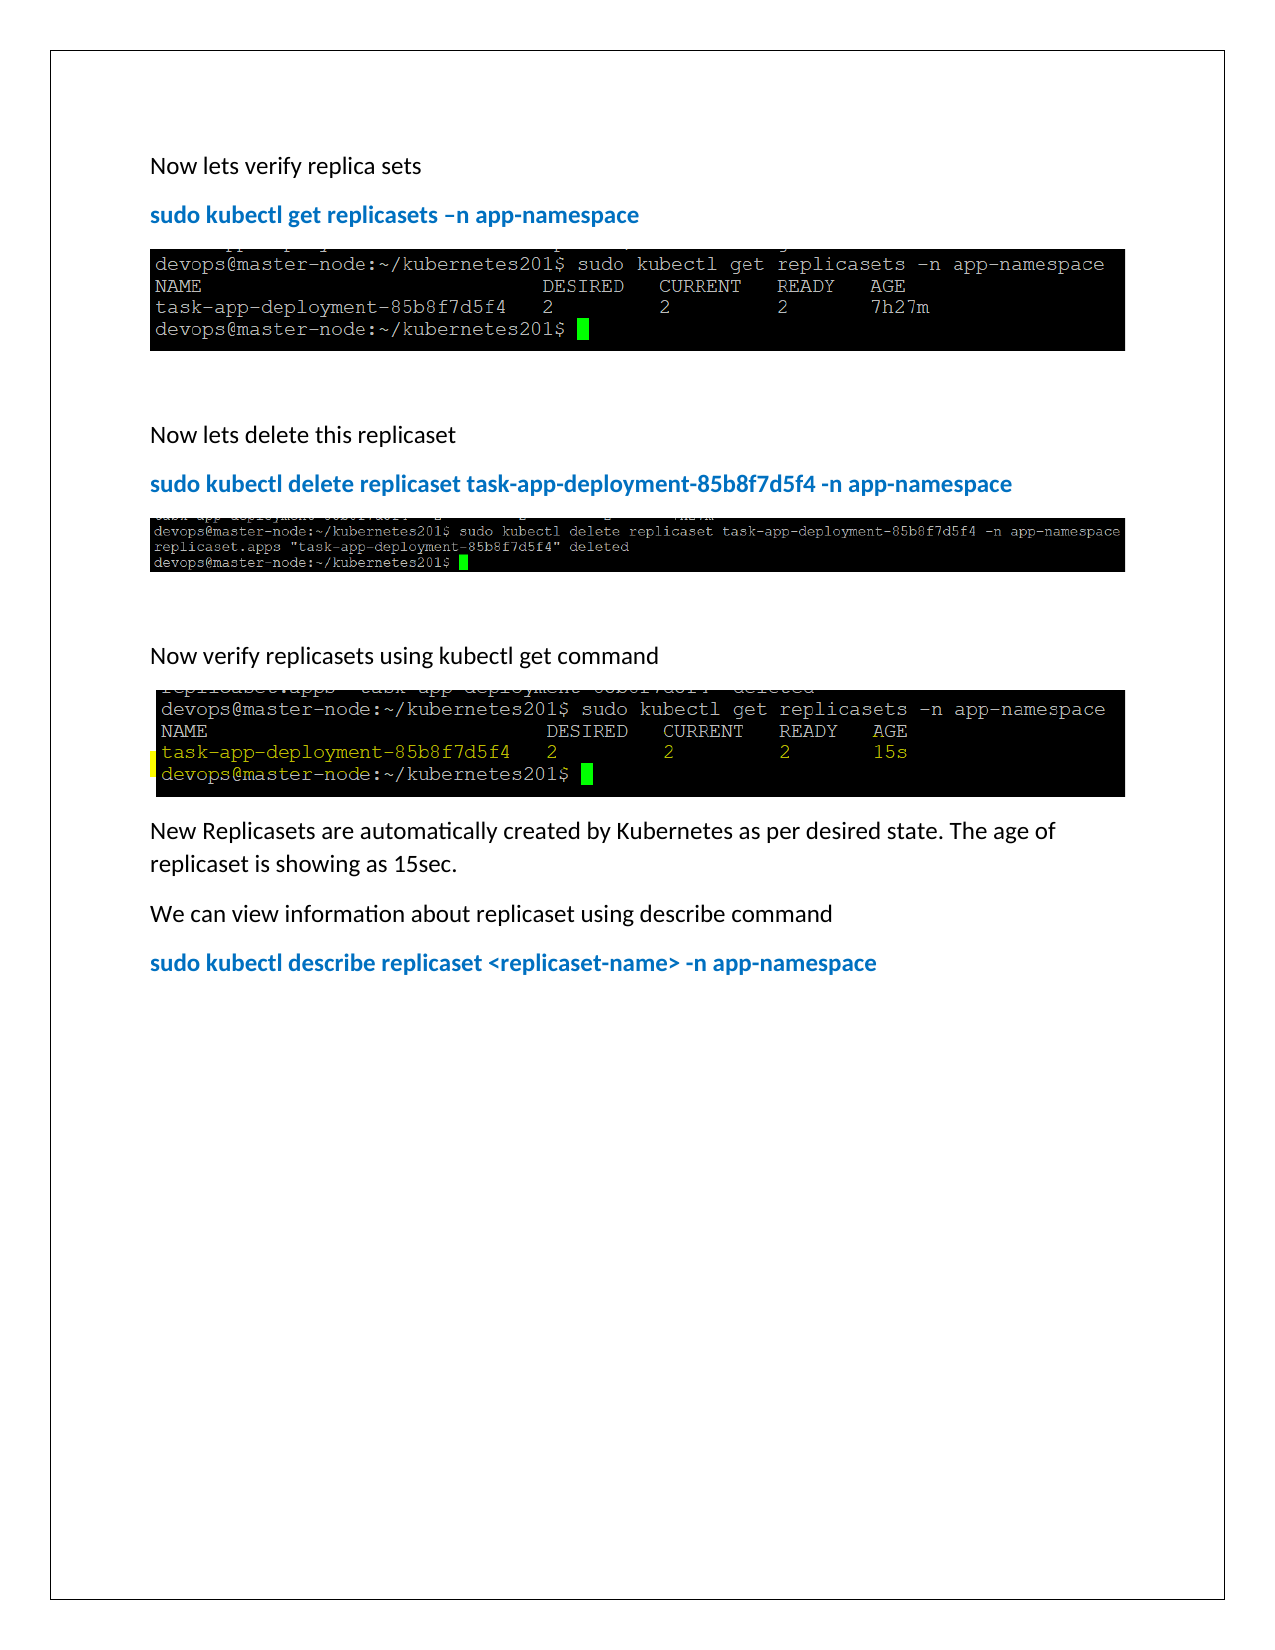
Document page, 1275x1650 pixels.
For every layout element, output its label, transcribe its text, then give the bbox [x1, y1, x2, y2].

text Now lets verify replica sets [150, 150, 1125, 181]
text sudo kubectl delete replicaset task-app-deployment-85b8f7d5f4 -n app-namespace [150, 469, 1125, 499]
text We can view information about replicaset using describe command [150, 898, 1125, 928]
text New Replicasets are automatically created by Kubernetes as per desired state. The age of replicaset is showing as 15sec. [150, 816, 1125, 879]
picture [150, 249, 1125, 351]
text sudo kubectl describe replicaset <replicaset-name> -n app-namespace [150, 948, 1125, 978]
picture [150, 518, 1125, 572]
picture [150, 690, 1125, 797]
text sudo kubectl get replicasets –n app-namespace [150, 199, 1125, 230]
text Now lets delete this replicaset [150, 419, 1125, 449]
text Now verify replicasets using kubectl get command [150, 640, 1125, 671]
